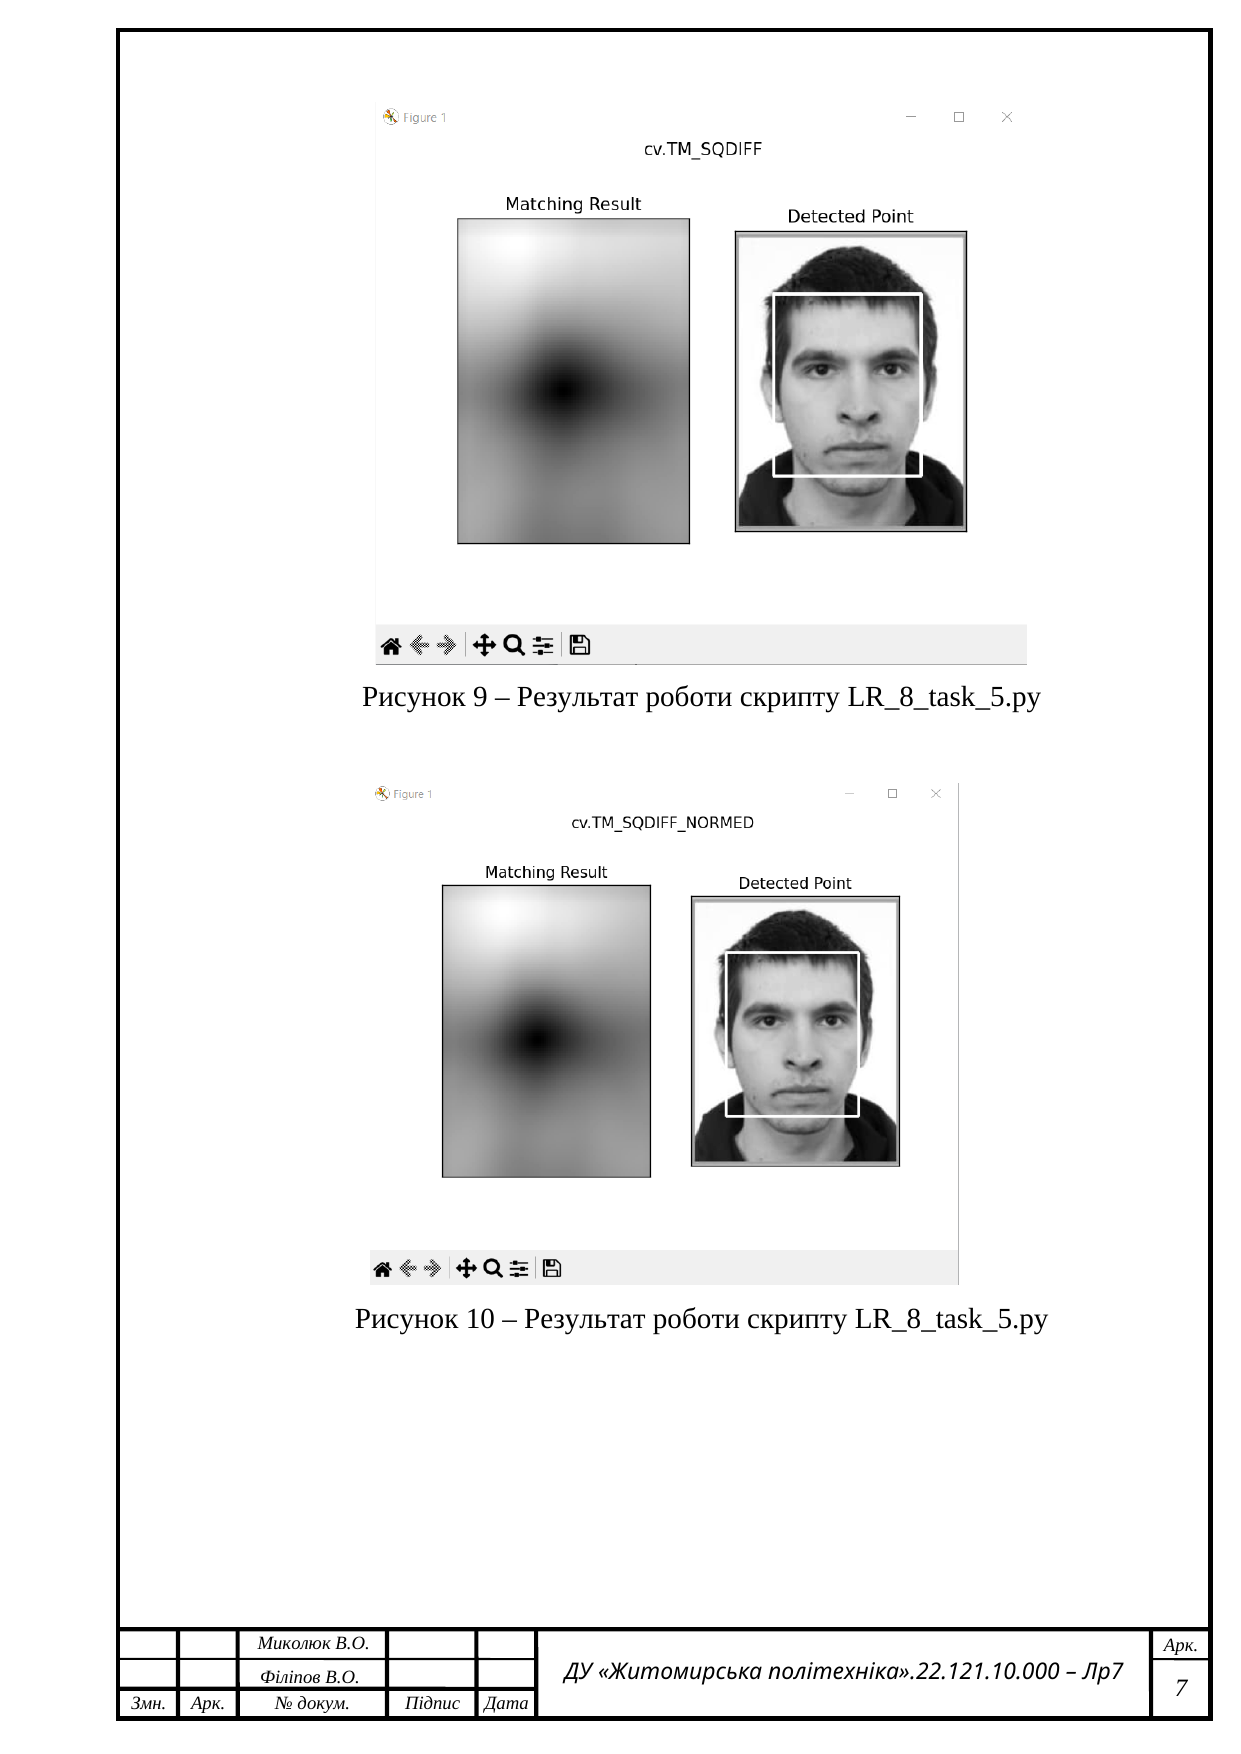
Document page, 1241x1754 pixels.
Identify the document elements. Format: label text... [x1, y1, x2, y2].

text Рисунок 10 – Результат роботи скрипту LR_8_task_5.py [148, 1302, 1181, 1335]
picture [370, 783, 959, 1285]
text Рисунок 9 – Результат роботи скрипту LR_8_task_5.py [148, 679, 1181, 713]
picture [375, 102, 1027, 665]
